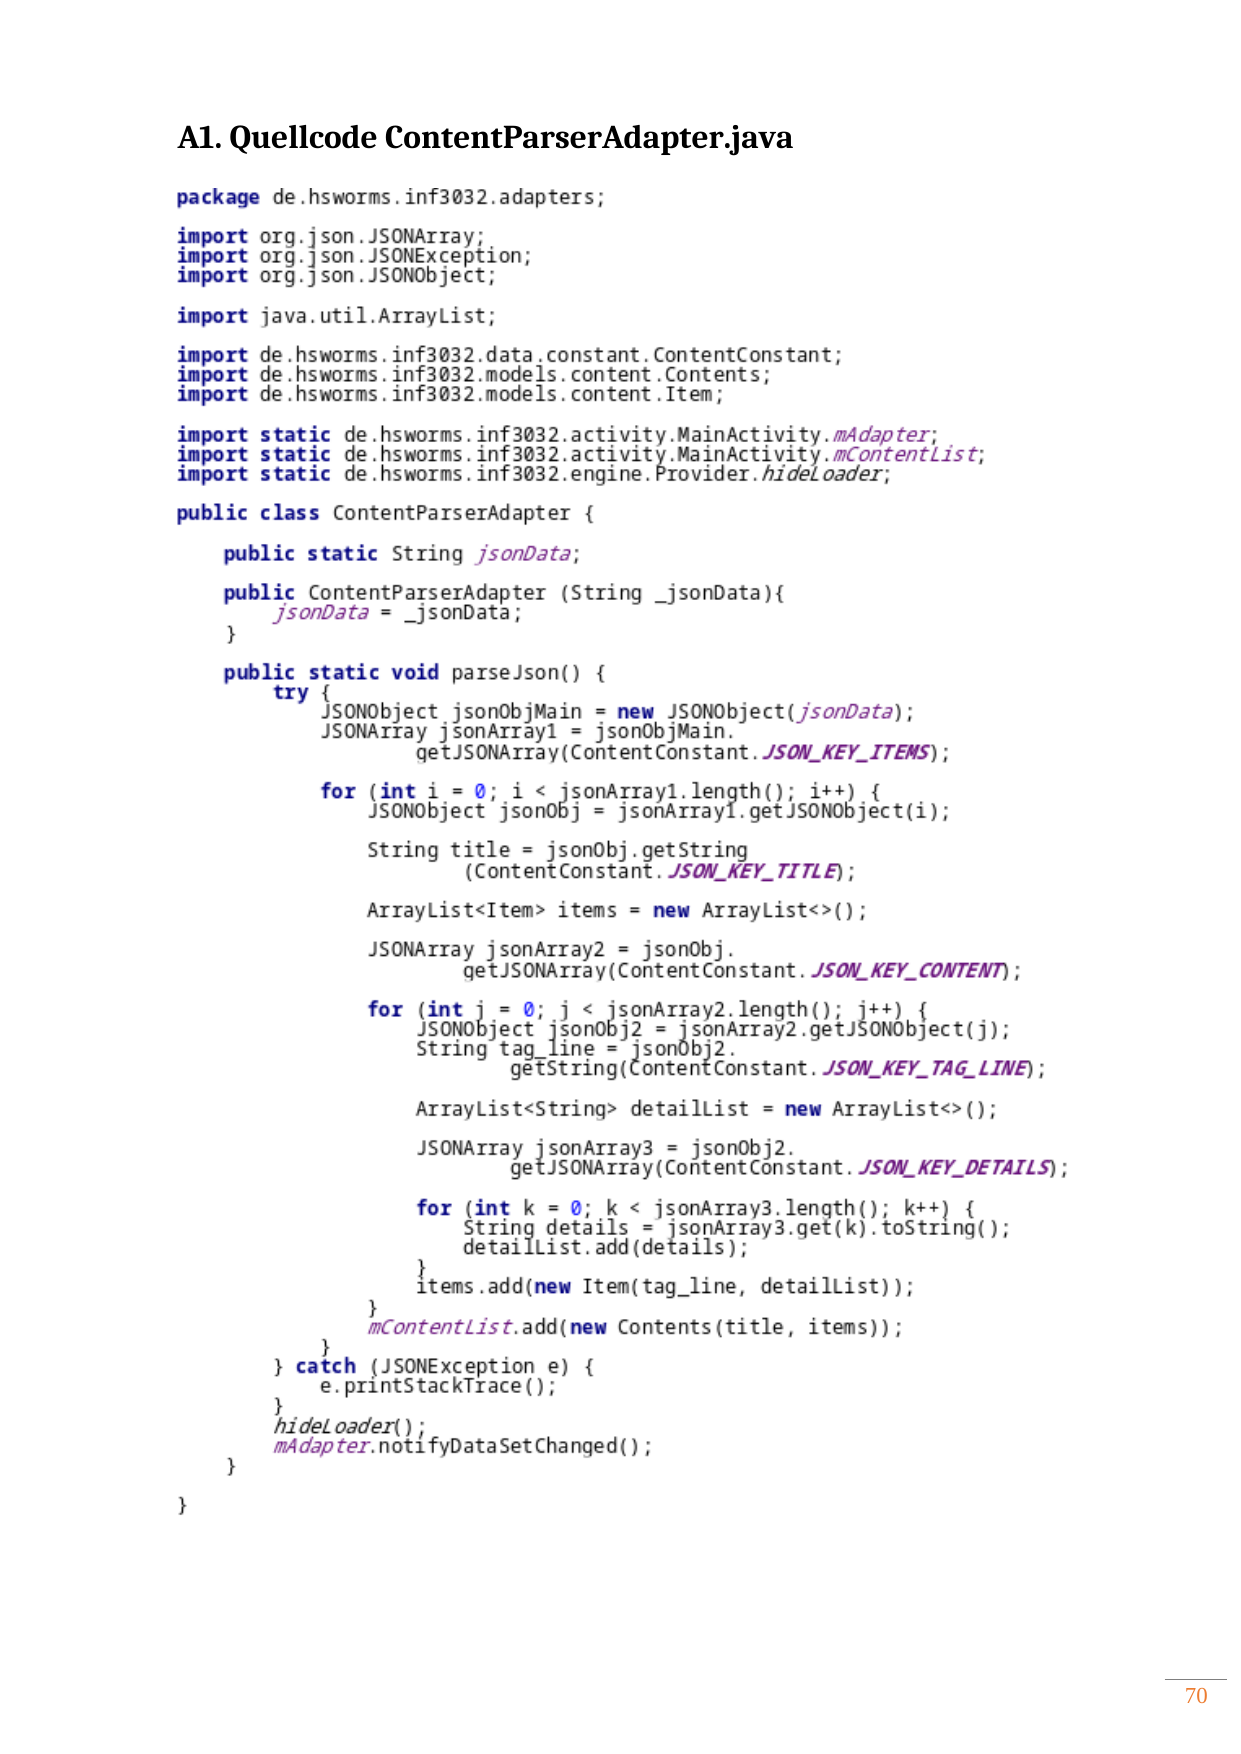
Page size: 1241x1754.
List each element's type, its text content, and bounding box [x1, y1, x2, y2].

subtitle A1. Quellcode ContentParserAdapter.java [177, 118, 1152, 156]
